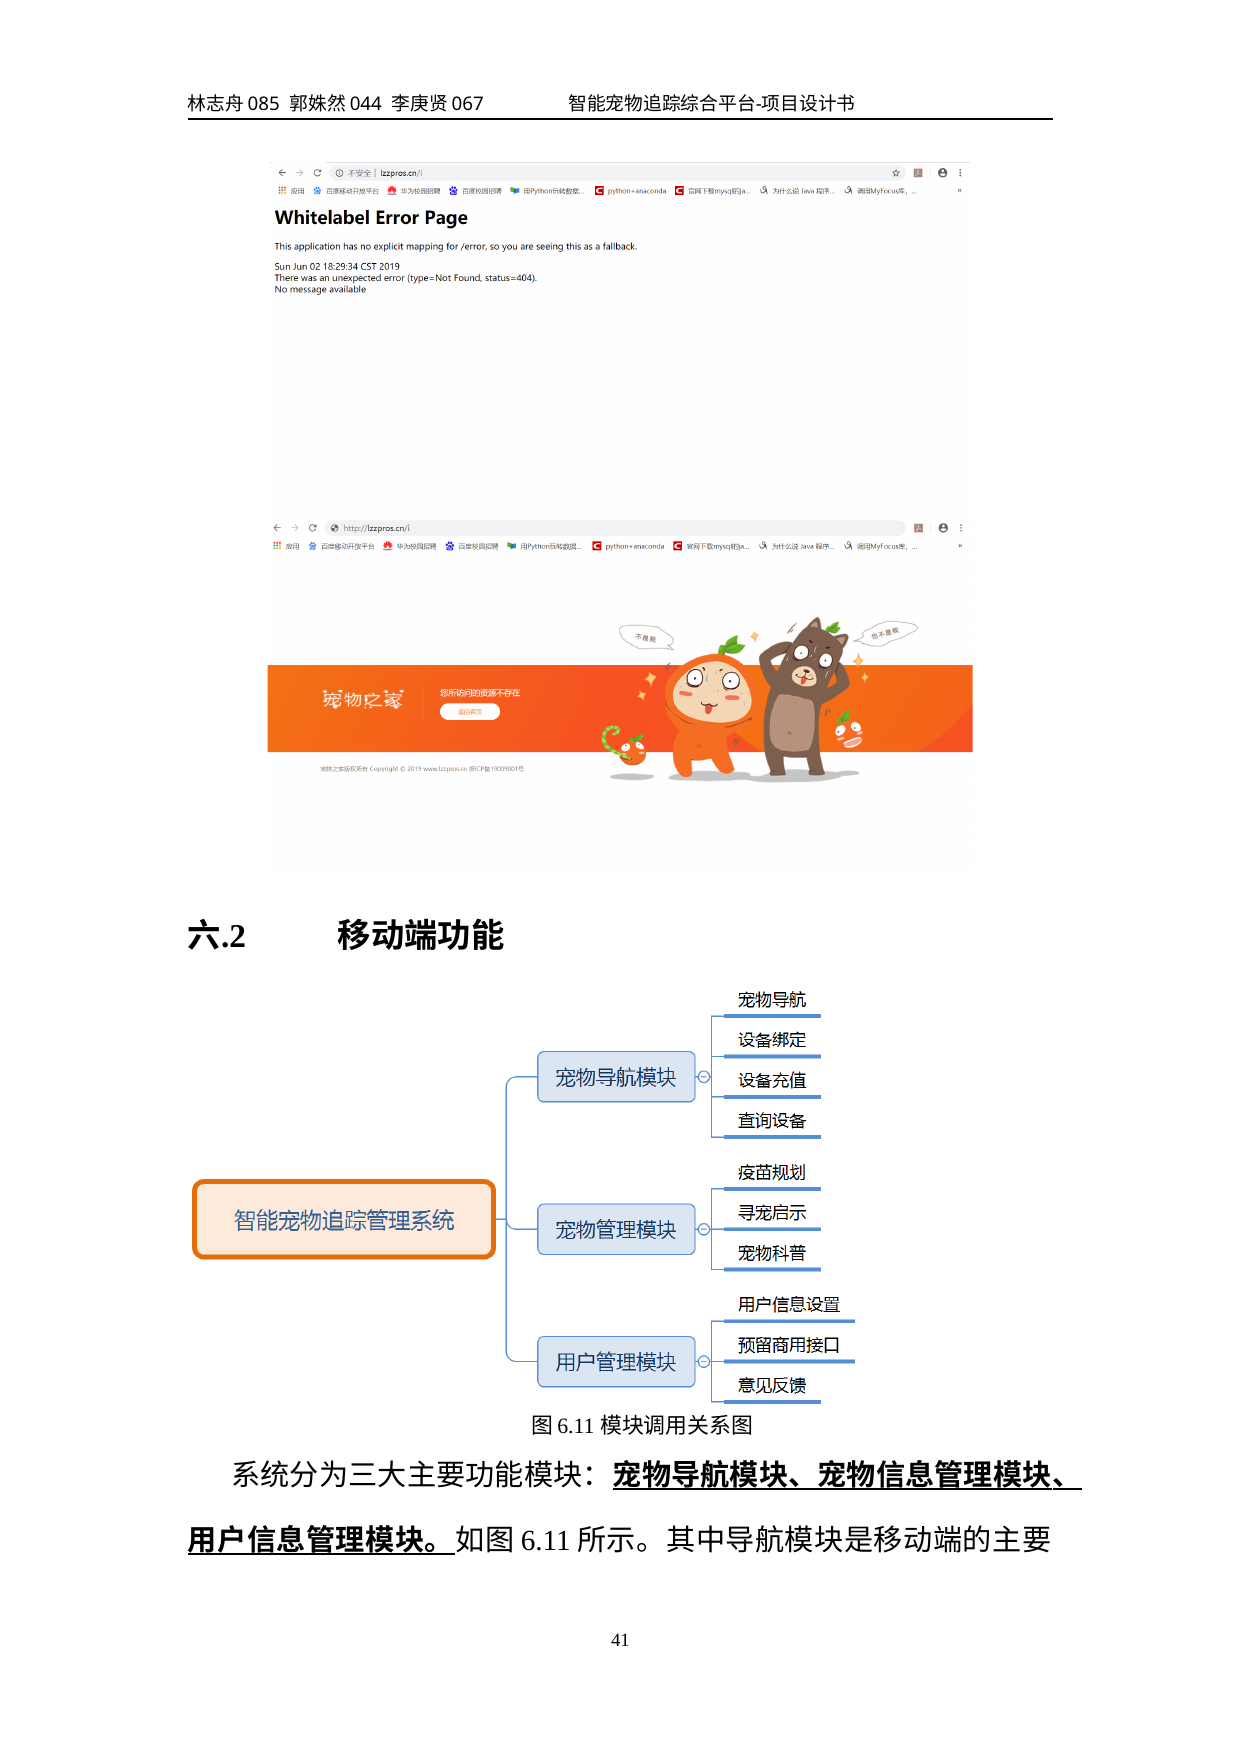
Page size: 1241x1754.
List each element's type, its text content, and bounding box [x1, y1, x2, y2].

text 图6.11 模块调用关系图 [187, 1408, 1053, 1440]
picture [270, 162, 970, 517]
picture [187, 985, 857, 1406]
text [187, 1440, 1053, 1570]
picture [267, 519, 973, 875]
subtitle 移动端功能 [187, 904, 1053, 958]
